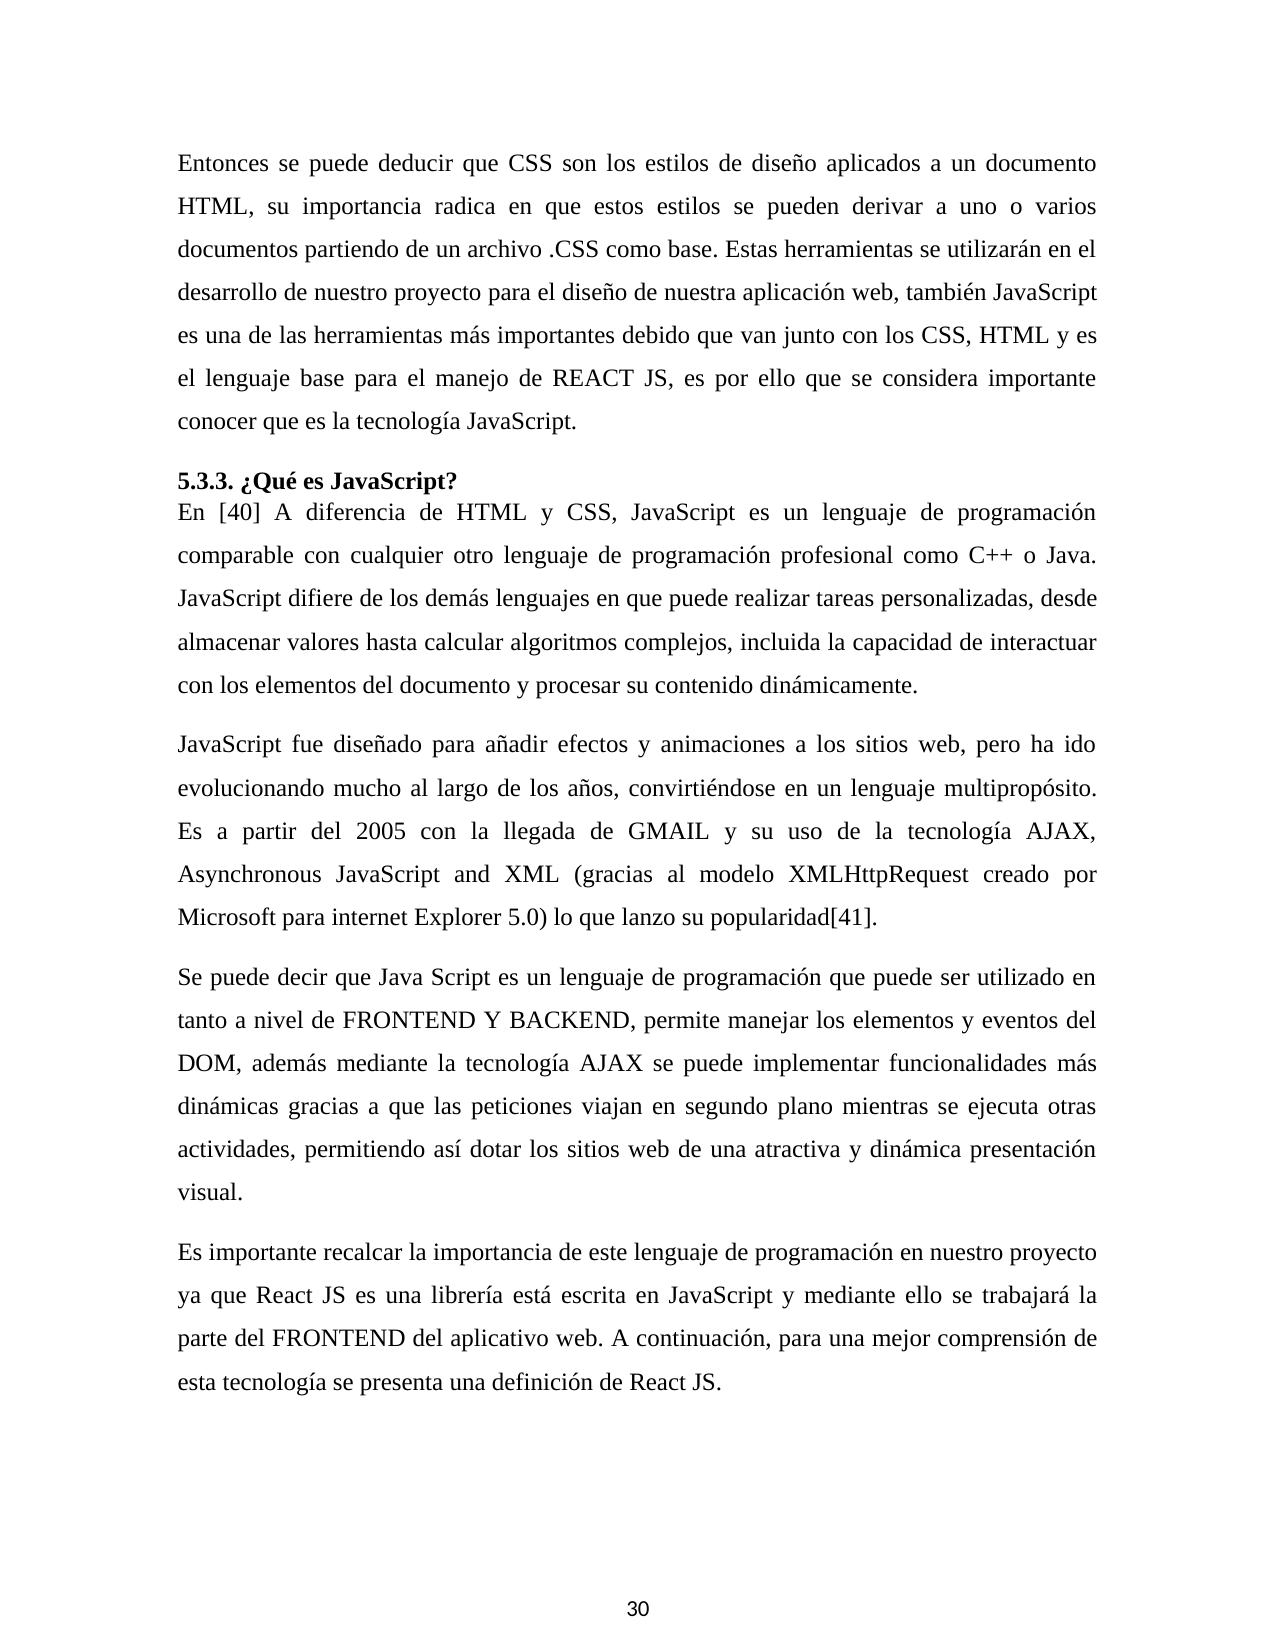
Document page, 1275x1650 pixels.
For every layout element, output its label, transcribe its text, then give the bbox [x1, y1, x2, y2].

subtitle 5.3.3. ¿Qué es JavaScript? [177, 466, 1098, 495]
text En [40] A diferencia de HTML y CSS, JavaScript es un lenguaje de programación comparable con cualquier otro lenguaje de programación profesional como C++ o Java. JavaScript difiere de los demás lenguajes en que puede realizar tareas personalizadas, desde almacenar valores hasta calcular algoritmos complejos, incluida la capacidad de interactuar con los elementos del documento y procesar su contenido dinámicamente. [177, 497, 1098, 698]
text Es importante recalcar la importancia de este lenguaje de programación en nuestro proyecto ya que React JS es una librería está escrita en JavaScript y mediante ello se trabajará la parte del FRONTEND del aplicativo web. A continuación, para una mejor comprensión de esta tecnología se presenta una definición de React JS. [177, 1237, 1098, 1395]
text JavaScript fue diseñado para añadir efectos y animaciones a los sitios web, pero ha ido evolucionando mucho al largo de los años, convirtiéndose en un lenguaje multipropósito. Es a partir del 2005 con la llegada de GMAIL y su uso de la tecnología AJAX, Asynchronous JavaScript and XML (gracias al modelo XMLHttpRequest creado por Microsoft para internet Explorer 5.0) lo que lanzo su popularidad[41]. [177, 729, 1098, 931]
text Se puede decir que Java Script es un lenguaje de programación que puede ser utilizado en tanto a nivel de FRONTEND Y BACKEND, permite manejar los elementos y eventos del DOM, además mediante la tecnología AJAX se puede implementar funcionalidades más dinámicas gracias a que las peticiones viajan en segundo plano mientras se ejecuta otras actividades, permitiendo así dotar los sitios web de una atractiva y dinámica presentación visual. [177, 962, 1098, 1206]
text Entonces se puede deducir que CSS son los estilos de diseño aplicados a un documento HTML, su importancia radica en que estos estilos se pueden derivar a uno o varios documentos partiendo de un archivo .CSS como base. Estas herramientas se utilizarán en el desarrollo de nuestro proyecto para el diseño de nuestra aplicación web, también JavaScript es una de las herramientas más importantes debido que van junto con los CSS, HTML y es el lenguaje base para el manejo de REACT JS, es por ello que se considera importante conocer que es la tecnología JavaScript. [177, 148, 1098, 435]
